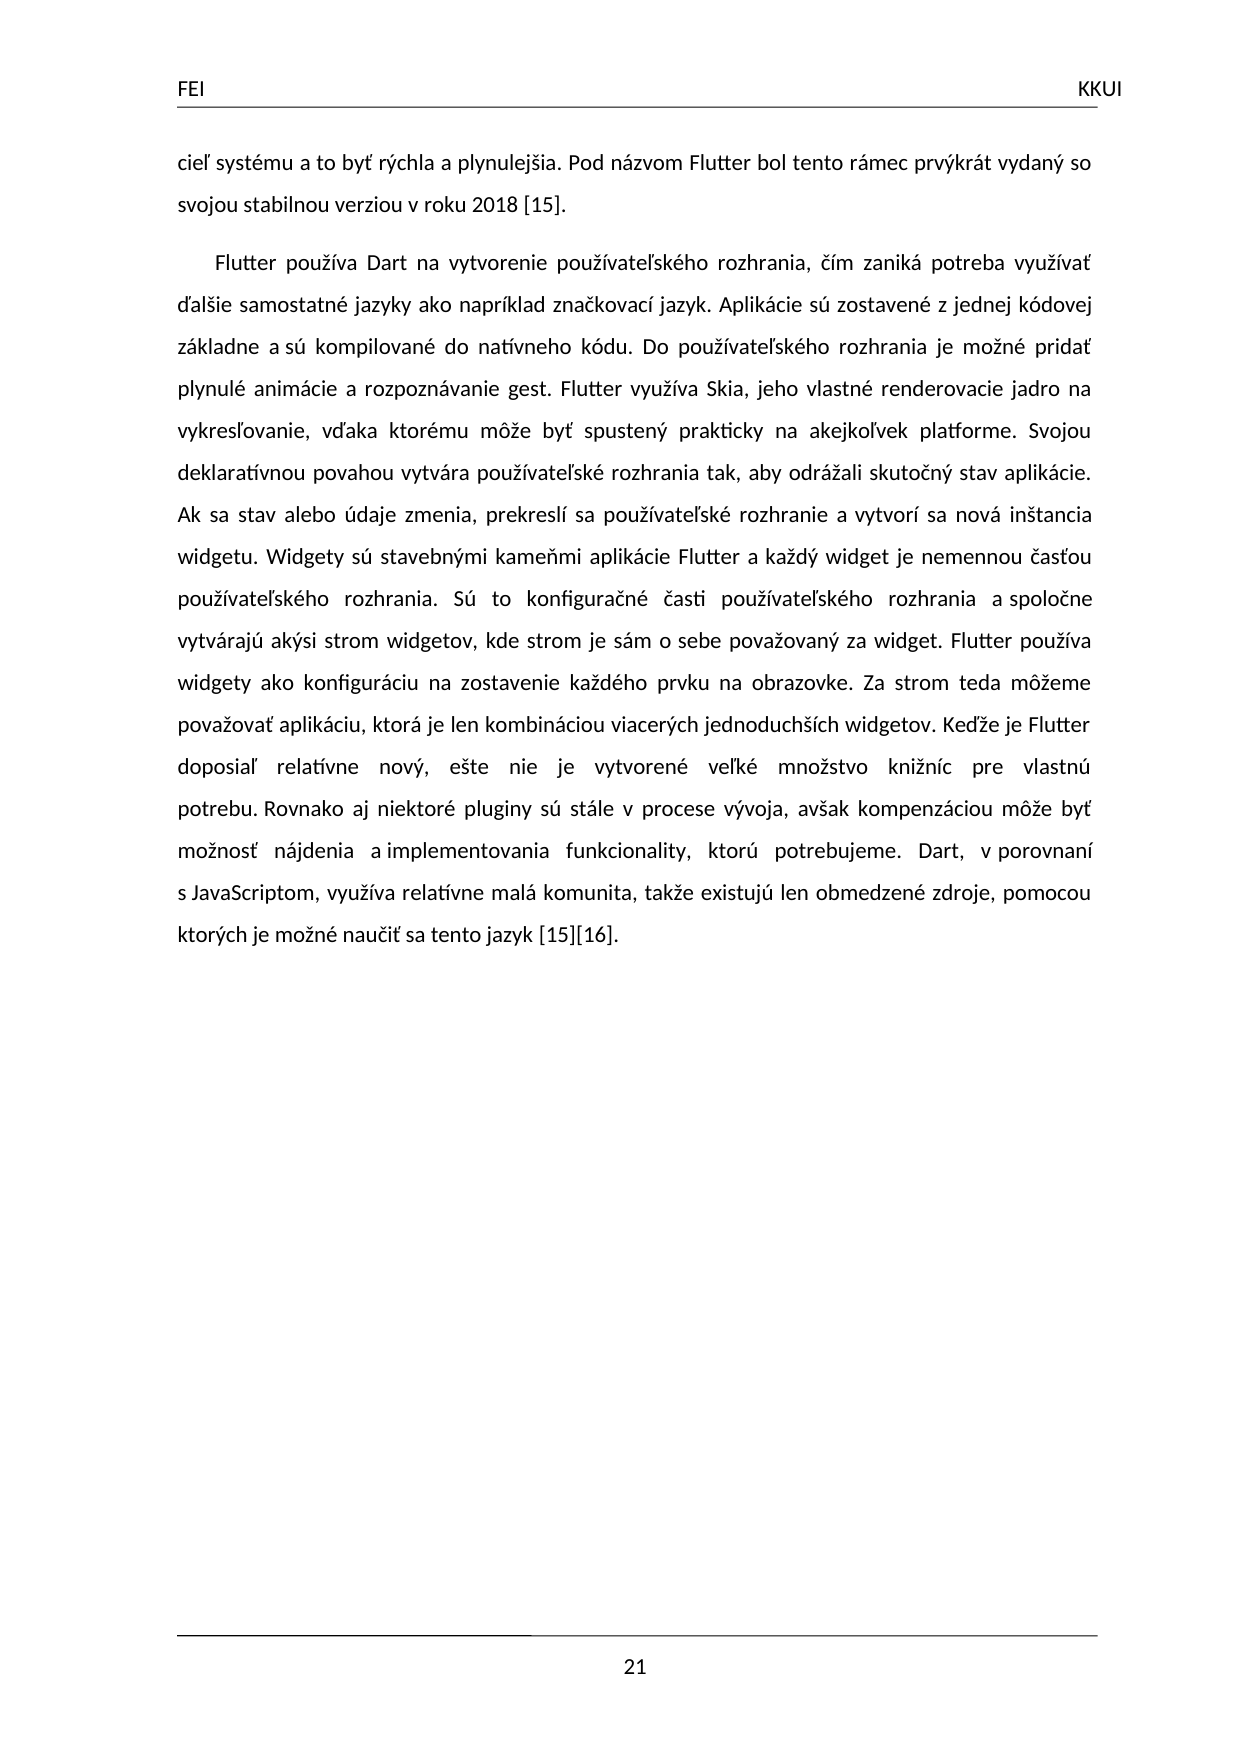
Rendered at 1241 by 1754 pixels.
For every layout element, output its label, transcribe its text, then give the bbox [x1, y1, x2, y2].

text Flutter používa Dart na vytvorenie používateľského rozhrania, čím zaniká potreba využívať ďalšie samostatné jazyky ako napríklad značkovací jazyk. Aplikácie sú zostavené z jednej kódovej základne a sú kompilované do natívneho kódu. Do používateľského rozhrania je možné pridať plynulé animácie a rozpoznávanie gest. Flutter využíva Skia, jeho vlastné renderovacie jadro na vykresľovanie, vďaka ktorému môže byť spustený prakticky na akejkoľvek platforme. Svojou deklaratívnou povahou vytvára používateľské rozhrania tak, aby odrážali skutočný stav aplikácie. Ak sa stav alebo údaje zmenia, prekreslí sa používateľské rozhranie a vytvorí sa nová inštancia widgetu. Widgety sú stavebnými kameňmi aplikácie Flutter a každý widget je nemennou časťou používateľského rozhrania. Sú to konfiguračné časti používateľského rozhrania a spoločne vytvárajú akýsi strom widgetov, kde strom je sám o sebe považovaný za widget. Flutter používa widgety ako konfiguráciu na zostavenie každého prvku na obrazovke. Za strom teda môžeme považovať aplikáciu, ktorá je len kombináciou viacerých jednoduchších widgetov. Keďže je Flutter doposiaľ relatívne nový, ešte nie je vytvorené veľké množstvo knižníc pre vlastnú potrebu. Rovnako aj niektoré pluginy sú stále v procese vývoja, avšak kompenzáciou môže byť možnosť nájdenia a implementovania funkcionality, ktorú potrebujeme. Dart, v porovnaní s JavaScriptom, využíva relatívne malá komunita, takže existujú len obmedzené zdroje, pomocou ktorých je možné naučiť sa tento jazyk [15][16]. [177, 248, 1092, 948]
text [177, 148, 1092, 218]
